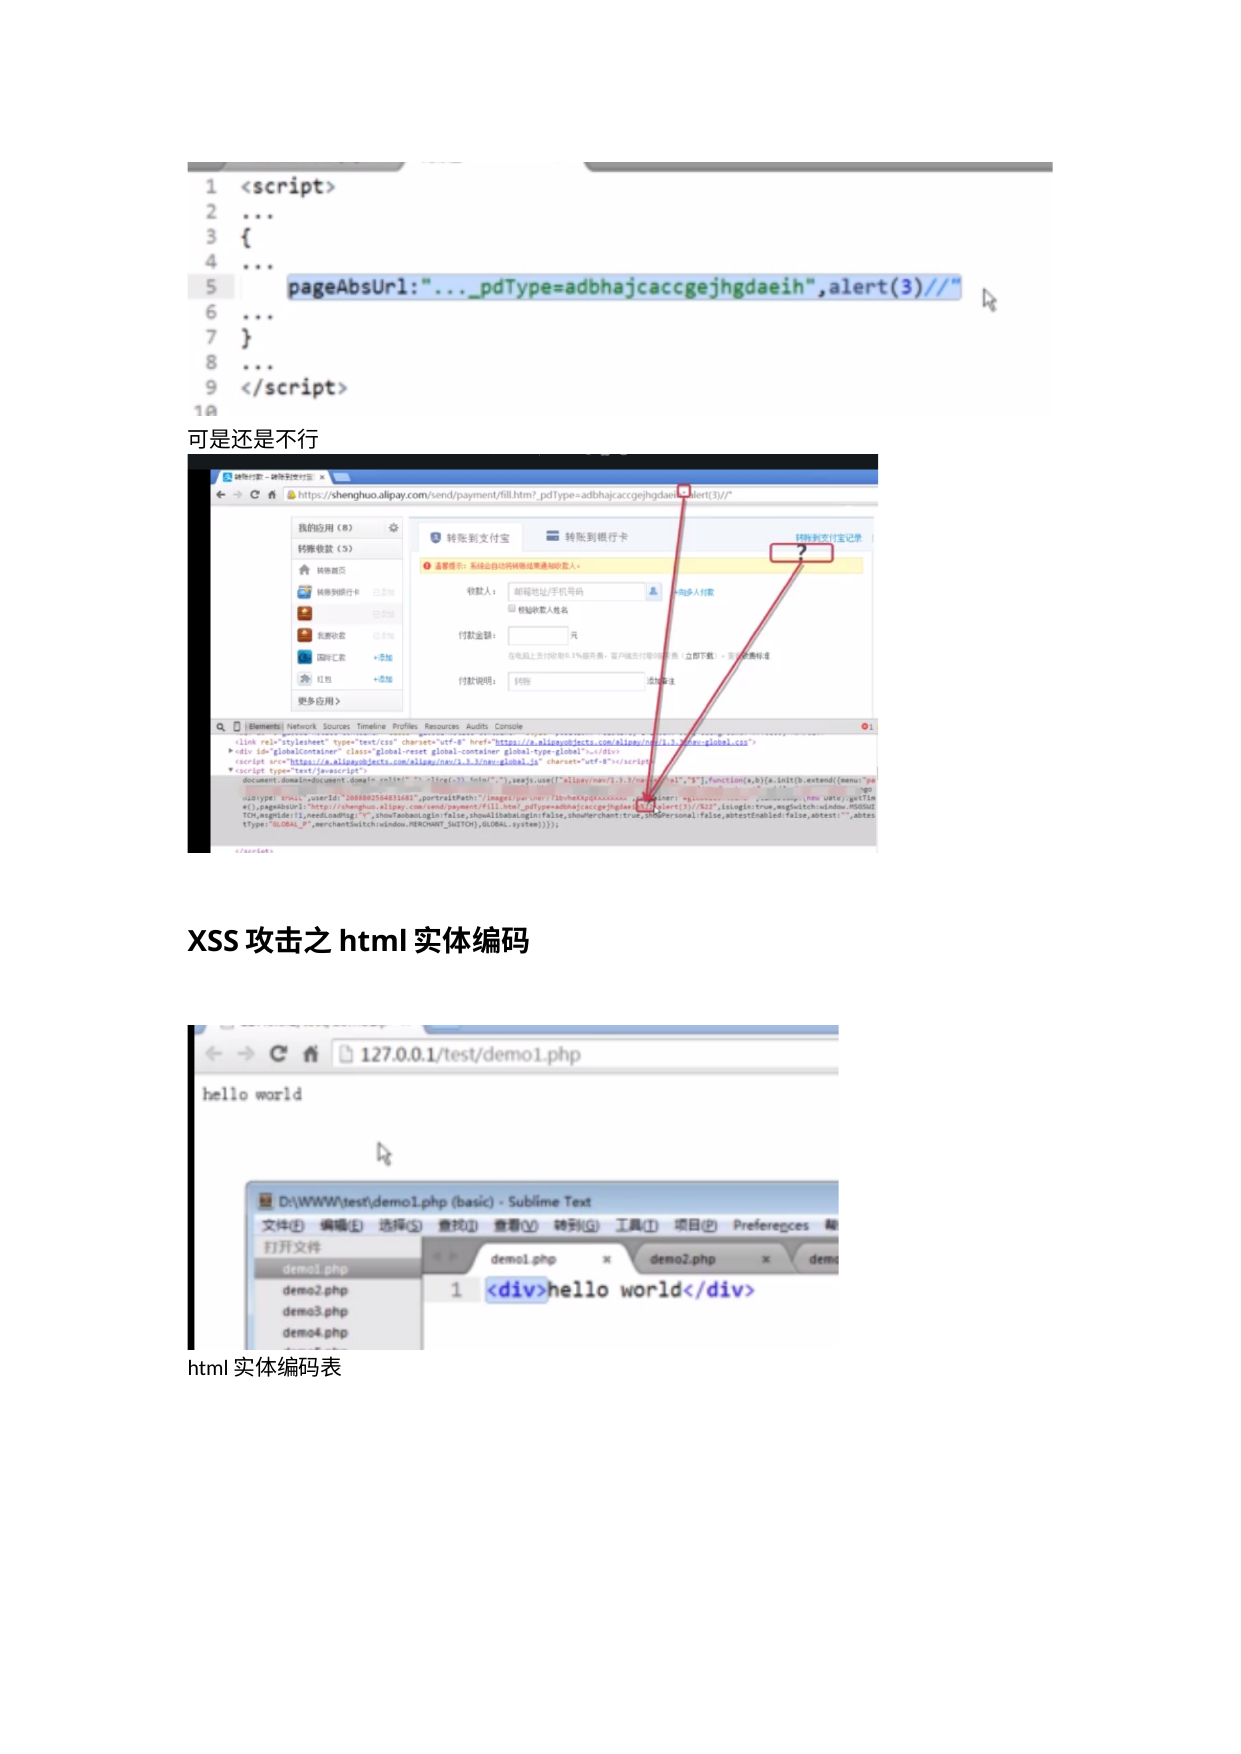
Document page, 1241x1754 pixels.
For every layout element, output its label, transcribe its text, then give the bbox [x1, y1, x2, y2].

picture [187, 1025, 839, 1350]
text 可是还是不行 [187, 422, 1053, 454]
text html实体编码表 [187, 1350, 1053, 1382]
subtitle XSS攻击之html实体编码 [187, 906, 1053, 971]
picture [187, 162, 1053, 416]
picture [187, 454, 879, 853]
